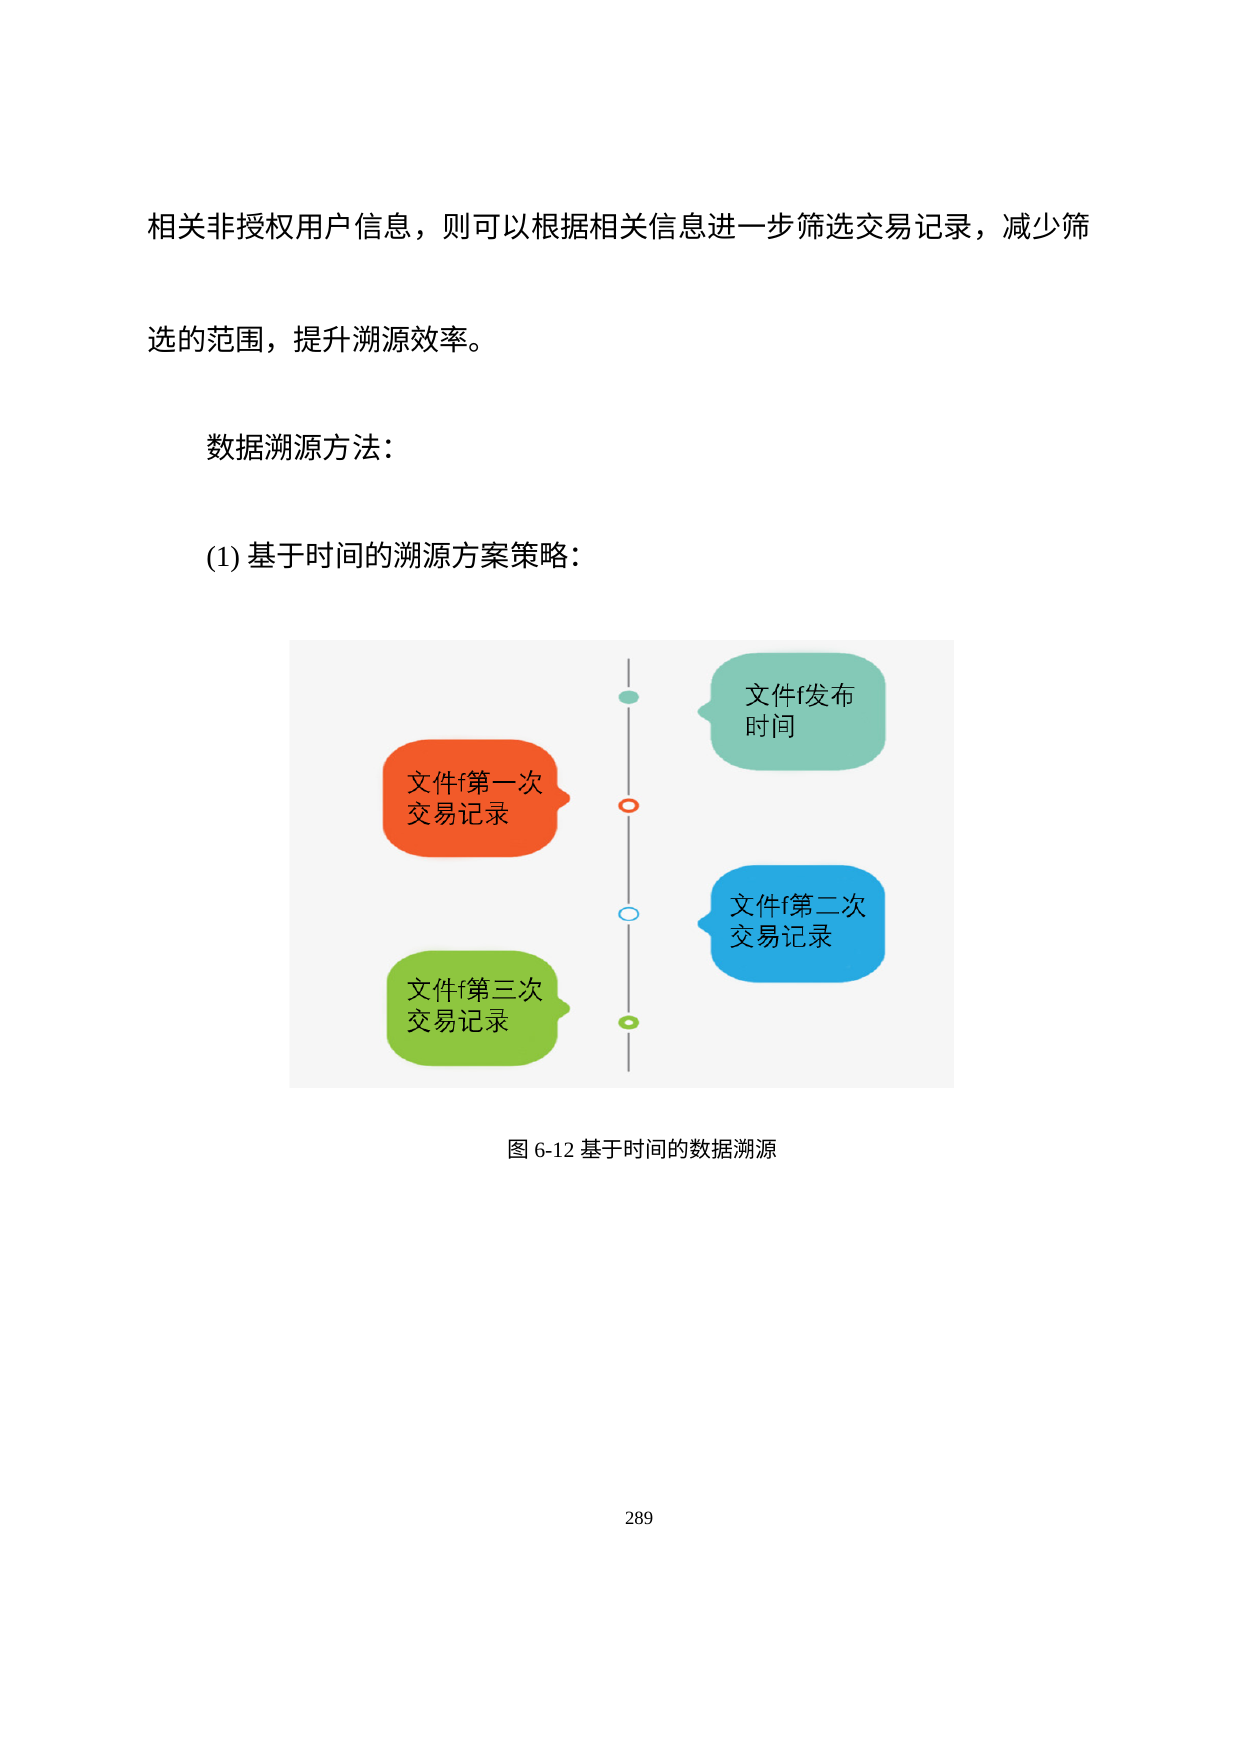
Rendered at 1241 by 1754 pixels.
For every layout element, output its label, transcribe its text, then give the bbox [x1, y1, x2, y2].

picture [278, 628, 963, 1099]
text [148, 191, 1092, 371]
text 数据溯源方法： [148, 412, 1092, 479]
text (1) 基于时间的溯源方案策略： [148, 520, 1092, 588]
text 图 6-12 基于时间的数据溯源 [148, 1130, 1092, 1164]
